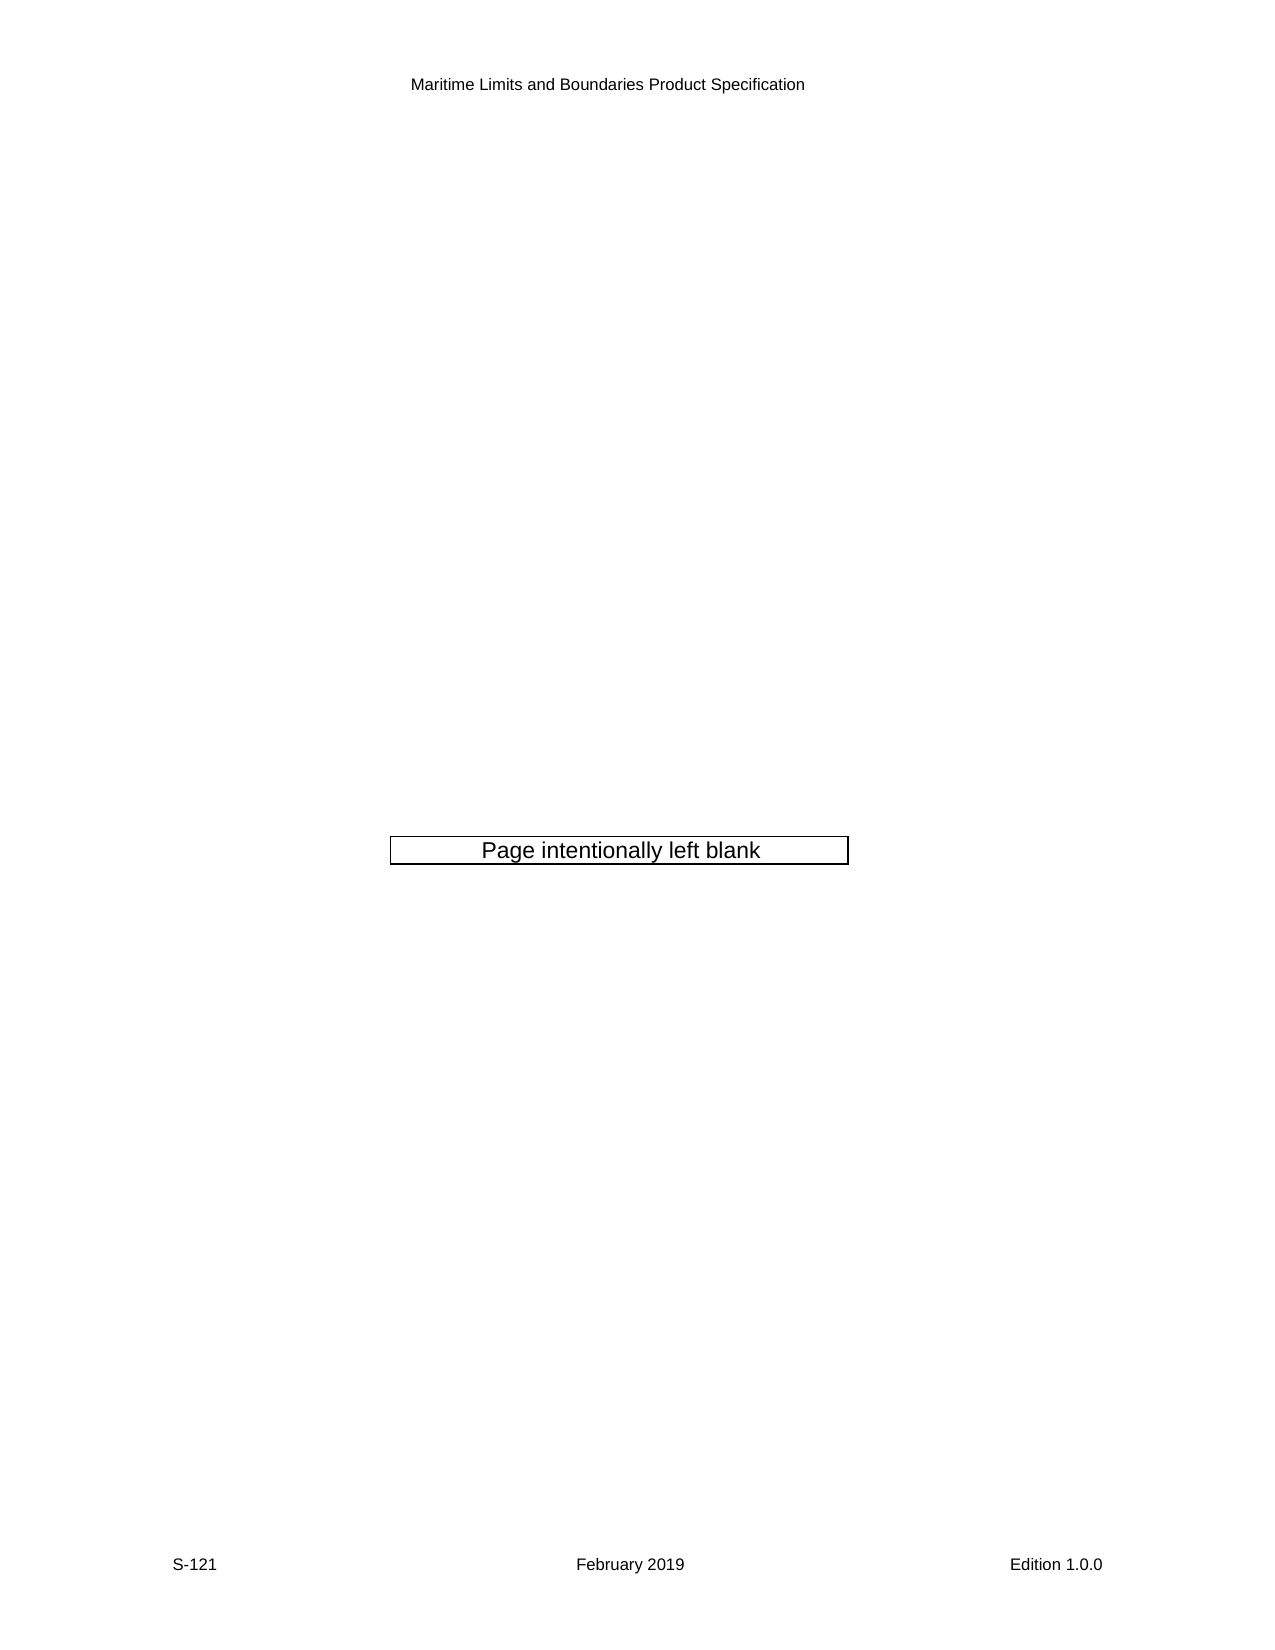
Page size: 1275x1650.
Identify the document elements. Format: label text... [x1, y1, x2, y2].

text Page intentionally left blank [391, 837, 847, 863]
